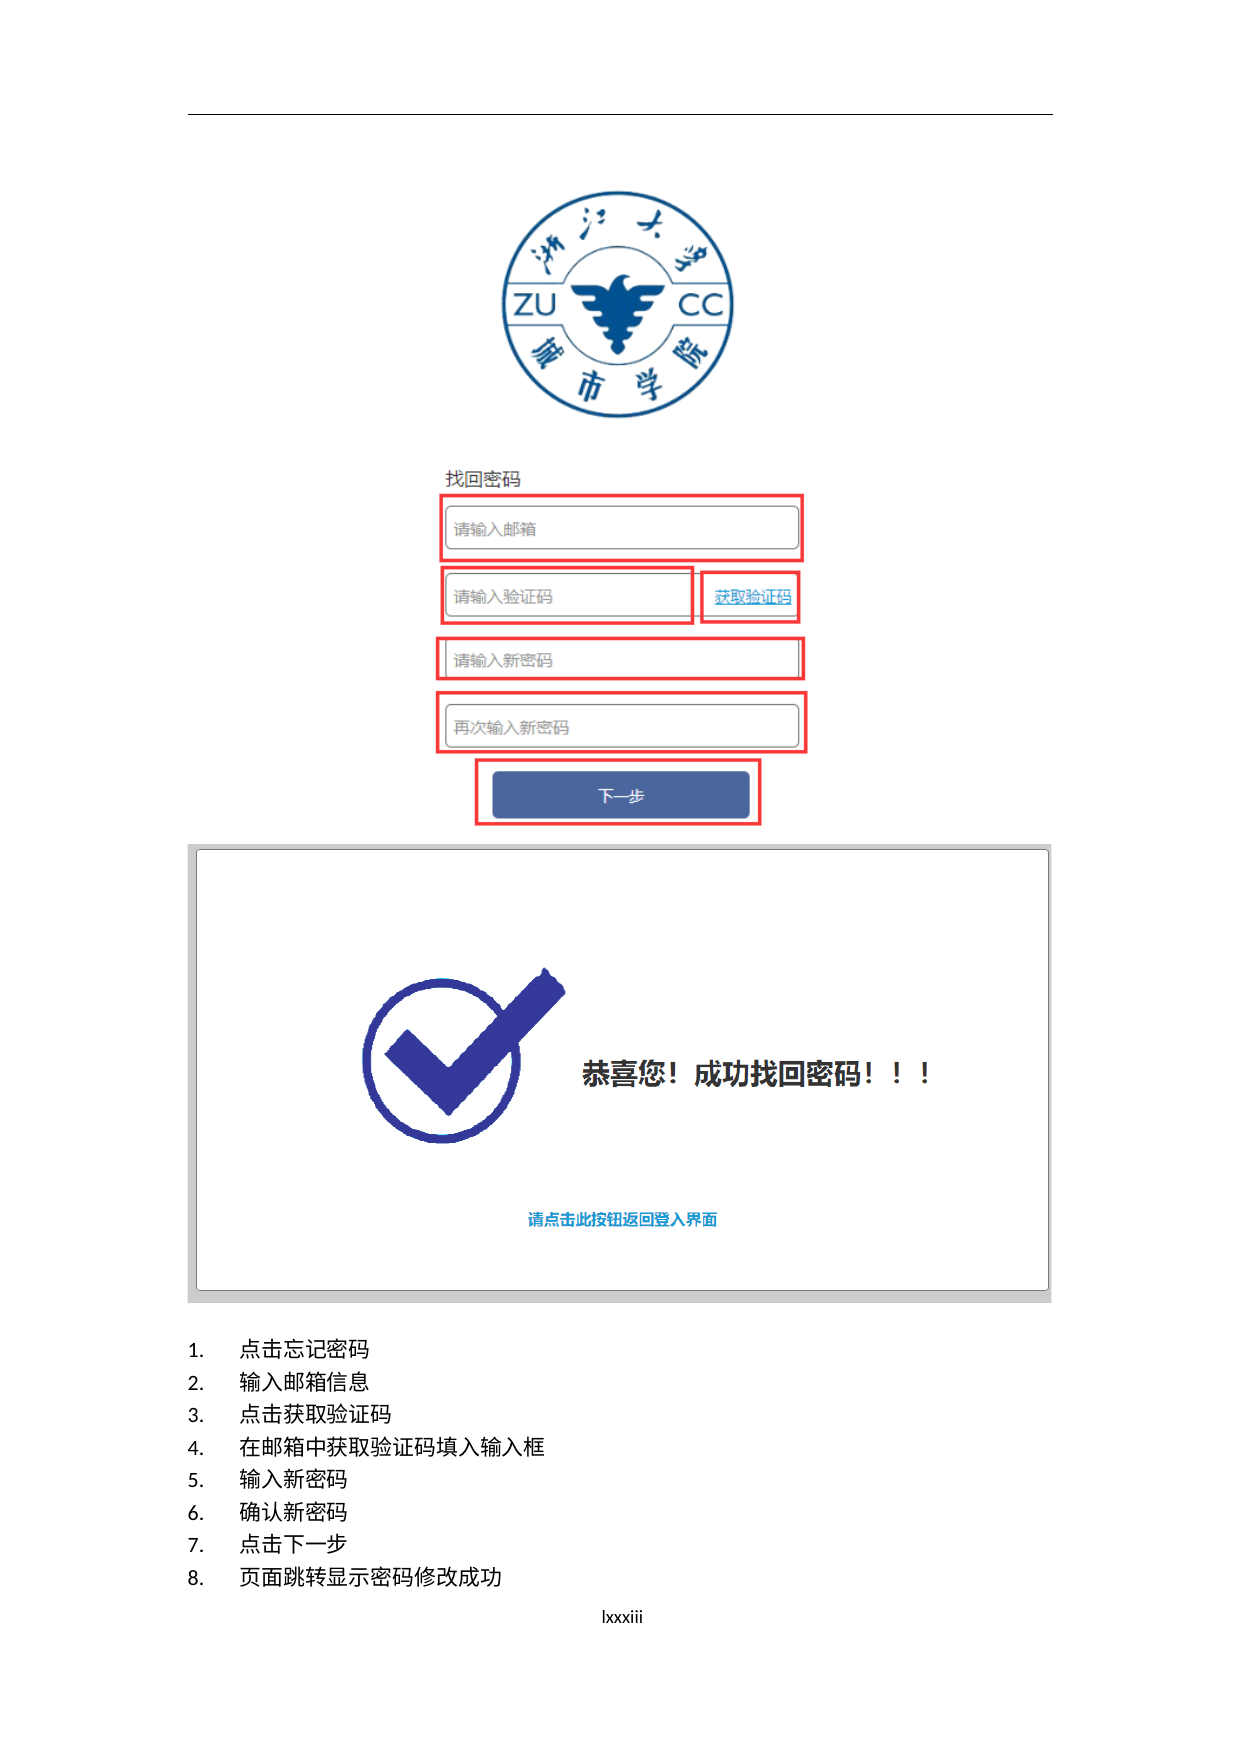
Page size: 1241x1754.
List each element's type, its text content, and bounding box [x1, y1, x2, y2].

picture [187, 844, 1052, 1303]
text 7. 点击下一步 [187, 1527, 1053, 1559]
text 8. 页面跳转显示密码修改成功 [187, 1559, 1053, 1592]
text 2. 输入邮箱信息 [187, 1364, 1053, 1397]
text 4. 在邮箱中获取验证码填入输入框 [187, 1429, 1053, 1462]
text 6. 确认新密码 [187, 1494, 1053, 1527]
text 5. 输入新密码 [187, 1462, 1053, 1494]
picture [187, 162, 1053, 841]
text 3. 点击获取验证码 [187, 1397, 1053, 1429]
